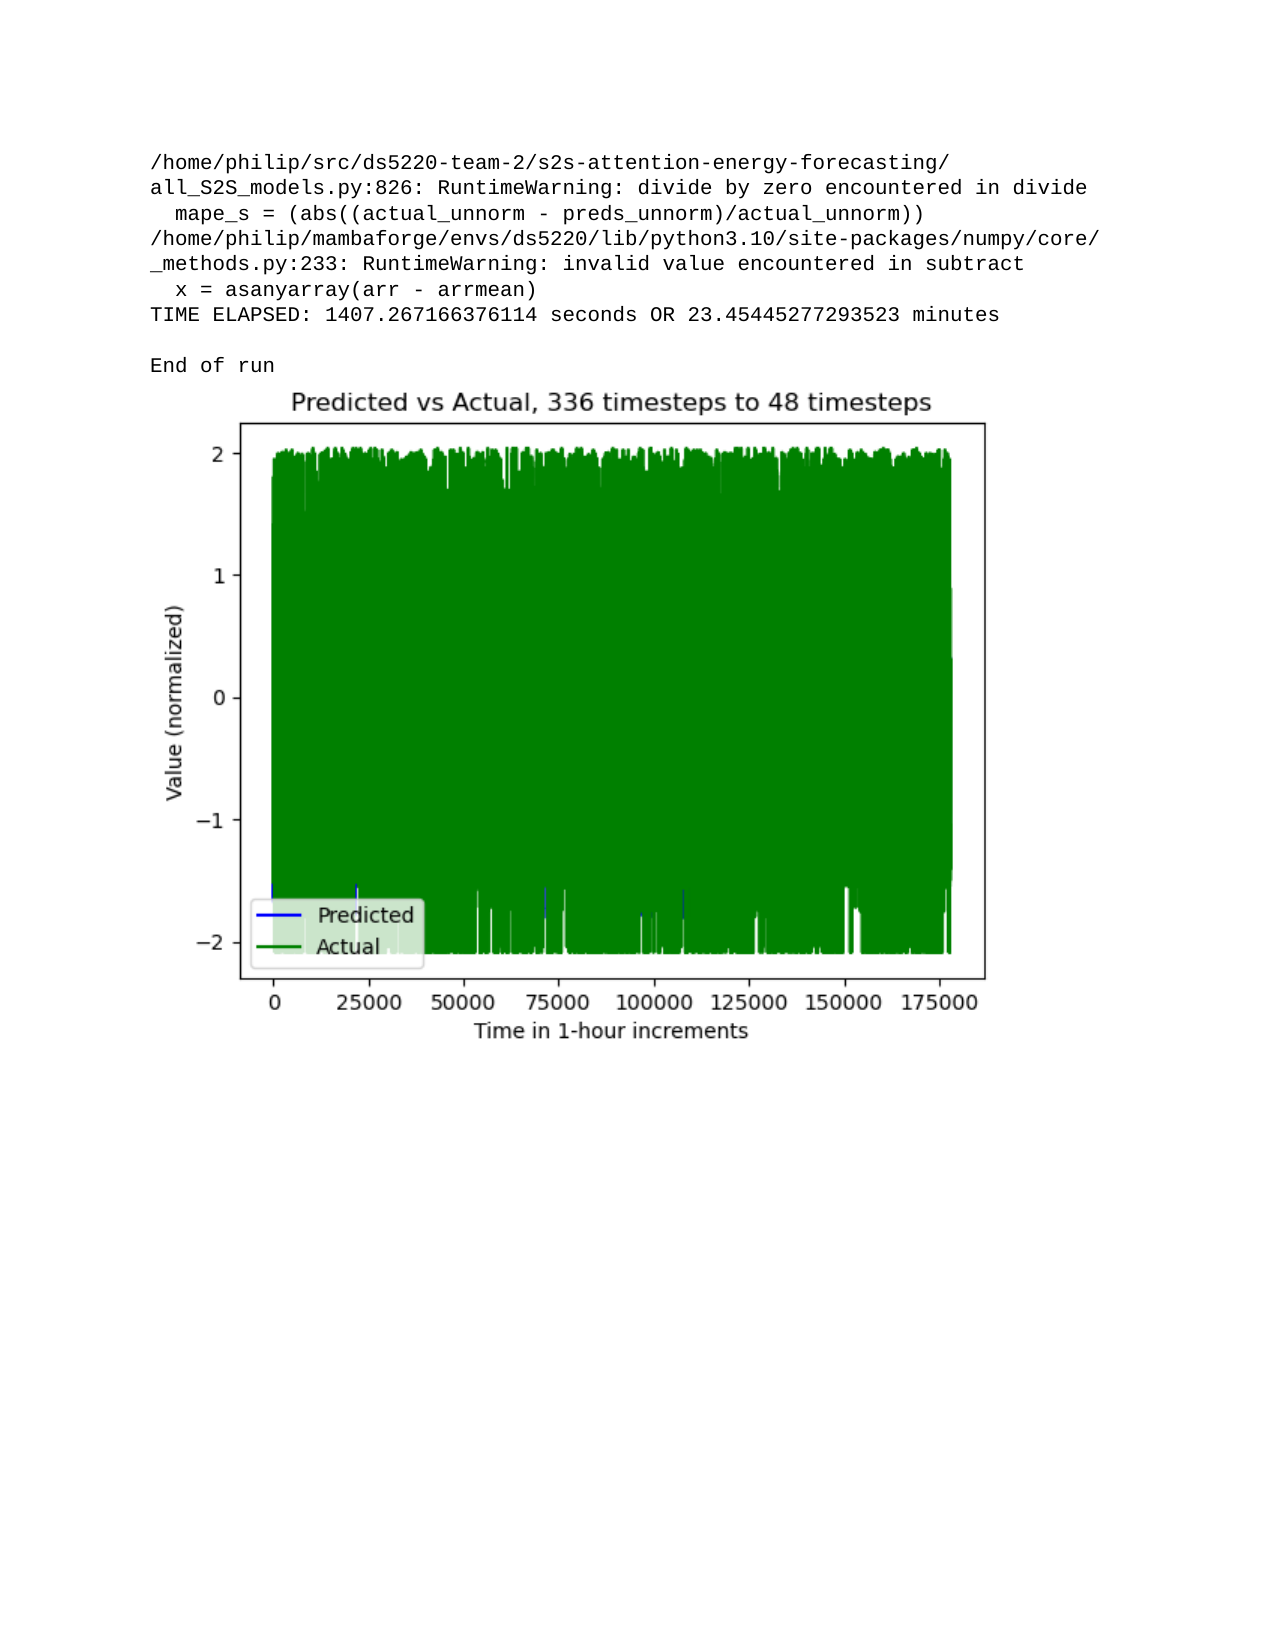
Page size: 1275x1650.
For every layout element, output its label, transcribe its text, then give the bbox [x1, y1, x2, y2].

text x = asanyarray(arr - arrmean) [150, 277, 1125, 302]
text mape_s = (abs((actual_unnorm - preds_unnorm)/actual_unnorm)) [150, 201, 1125, 226]
text End of run [150, 353, 1125, 379]
text /home/philip/src/ds5220-team-2/s2s-attention-energy-forecasting/all_S2S_models.py:826: RuntimeWarning: divide by zero encountered in divide [150, 150, 1125, 201]
text /home/philip/mambaforge/envs/ds5220/lib/python3.10/site-packages/numpy/core/_methods.py:233: RuntimeWarning: invalid value encountered in subtract [150, 226, 1125, 277]
picture [150, 378, 998, 1058]
text TIME ELAPSED: 1407.267166376114 seconds OR 23.45445277293523 minutes [150, 302, 1125, 328]
